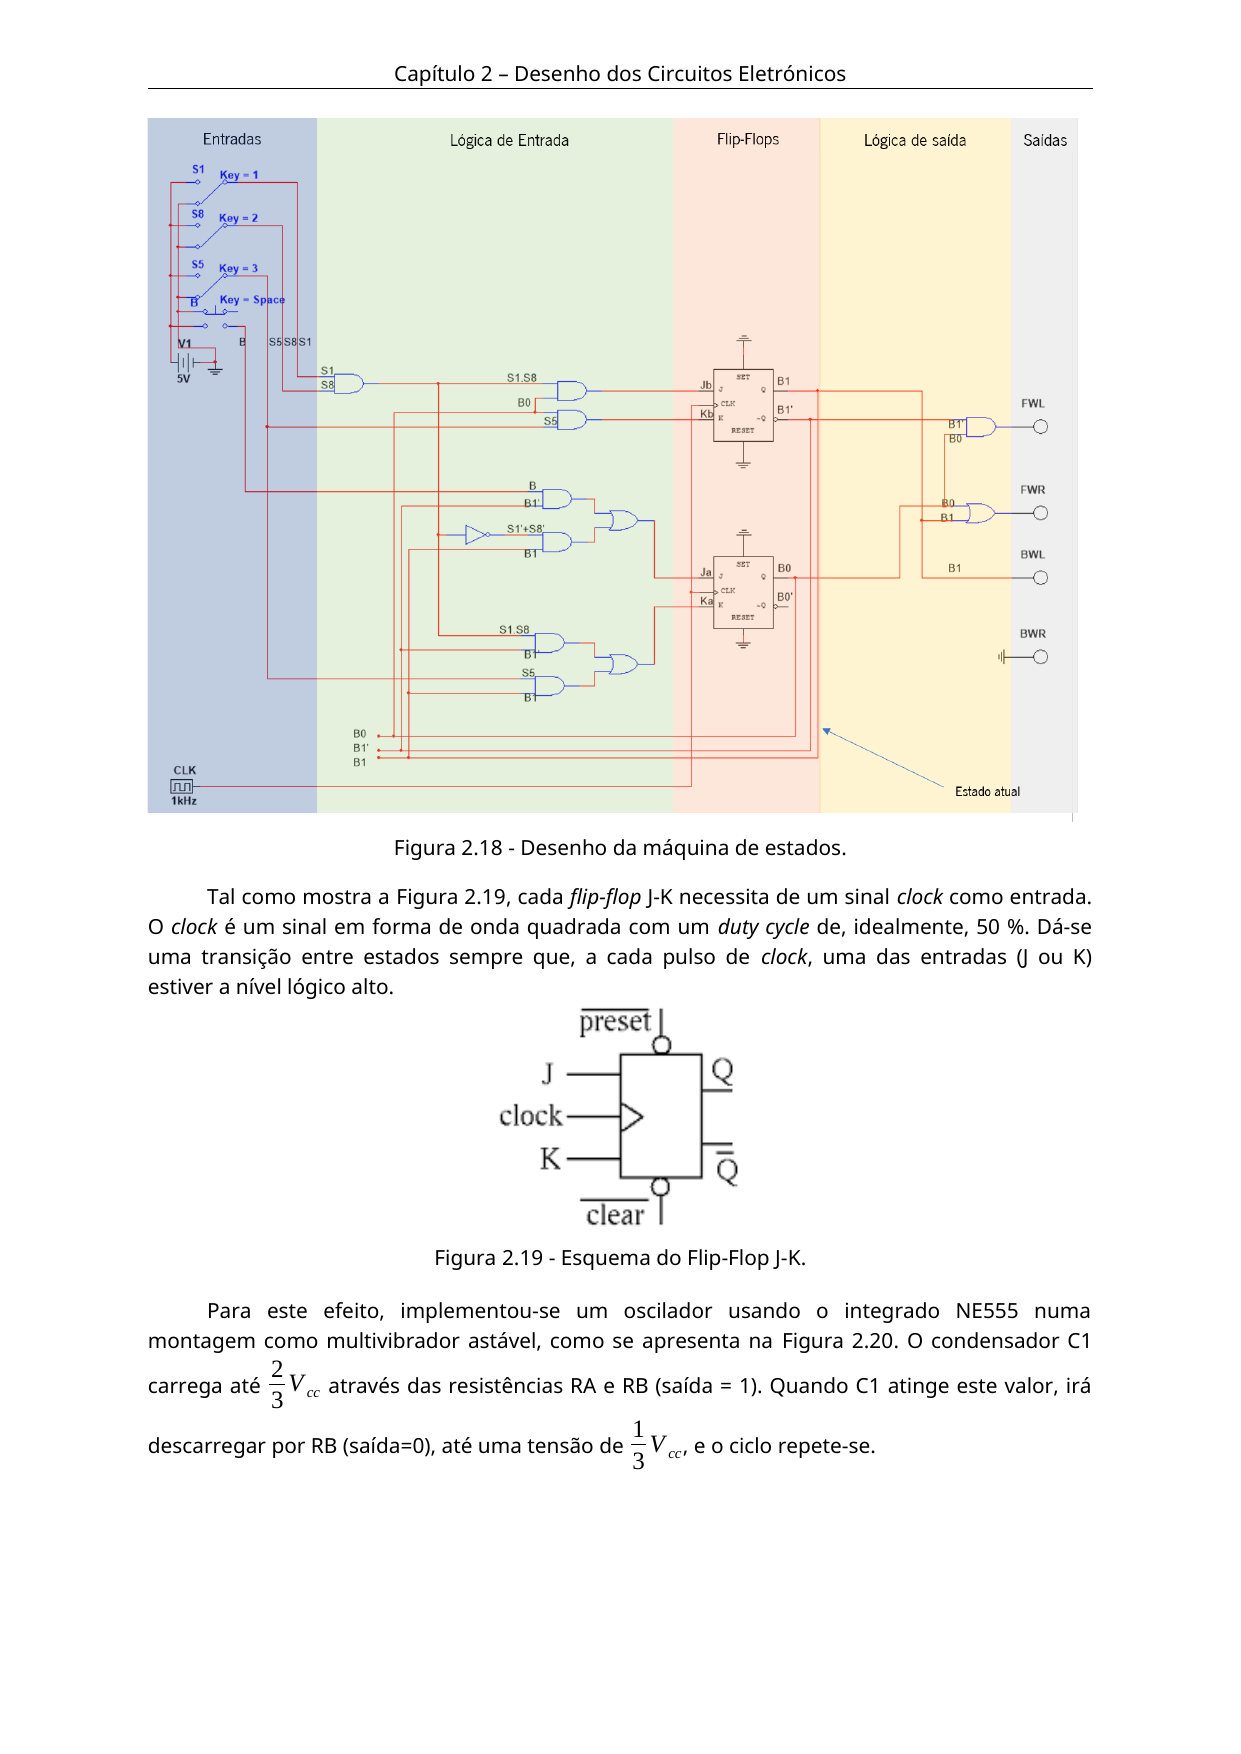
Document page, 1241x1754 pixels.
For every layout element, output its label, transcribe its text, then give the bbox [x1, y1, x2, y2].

picture [147, 118, 1093, 822]
picture [496, 1001, 744, 1231]
